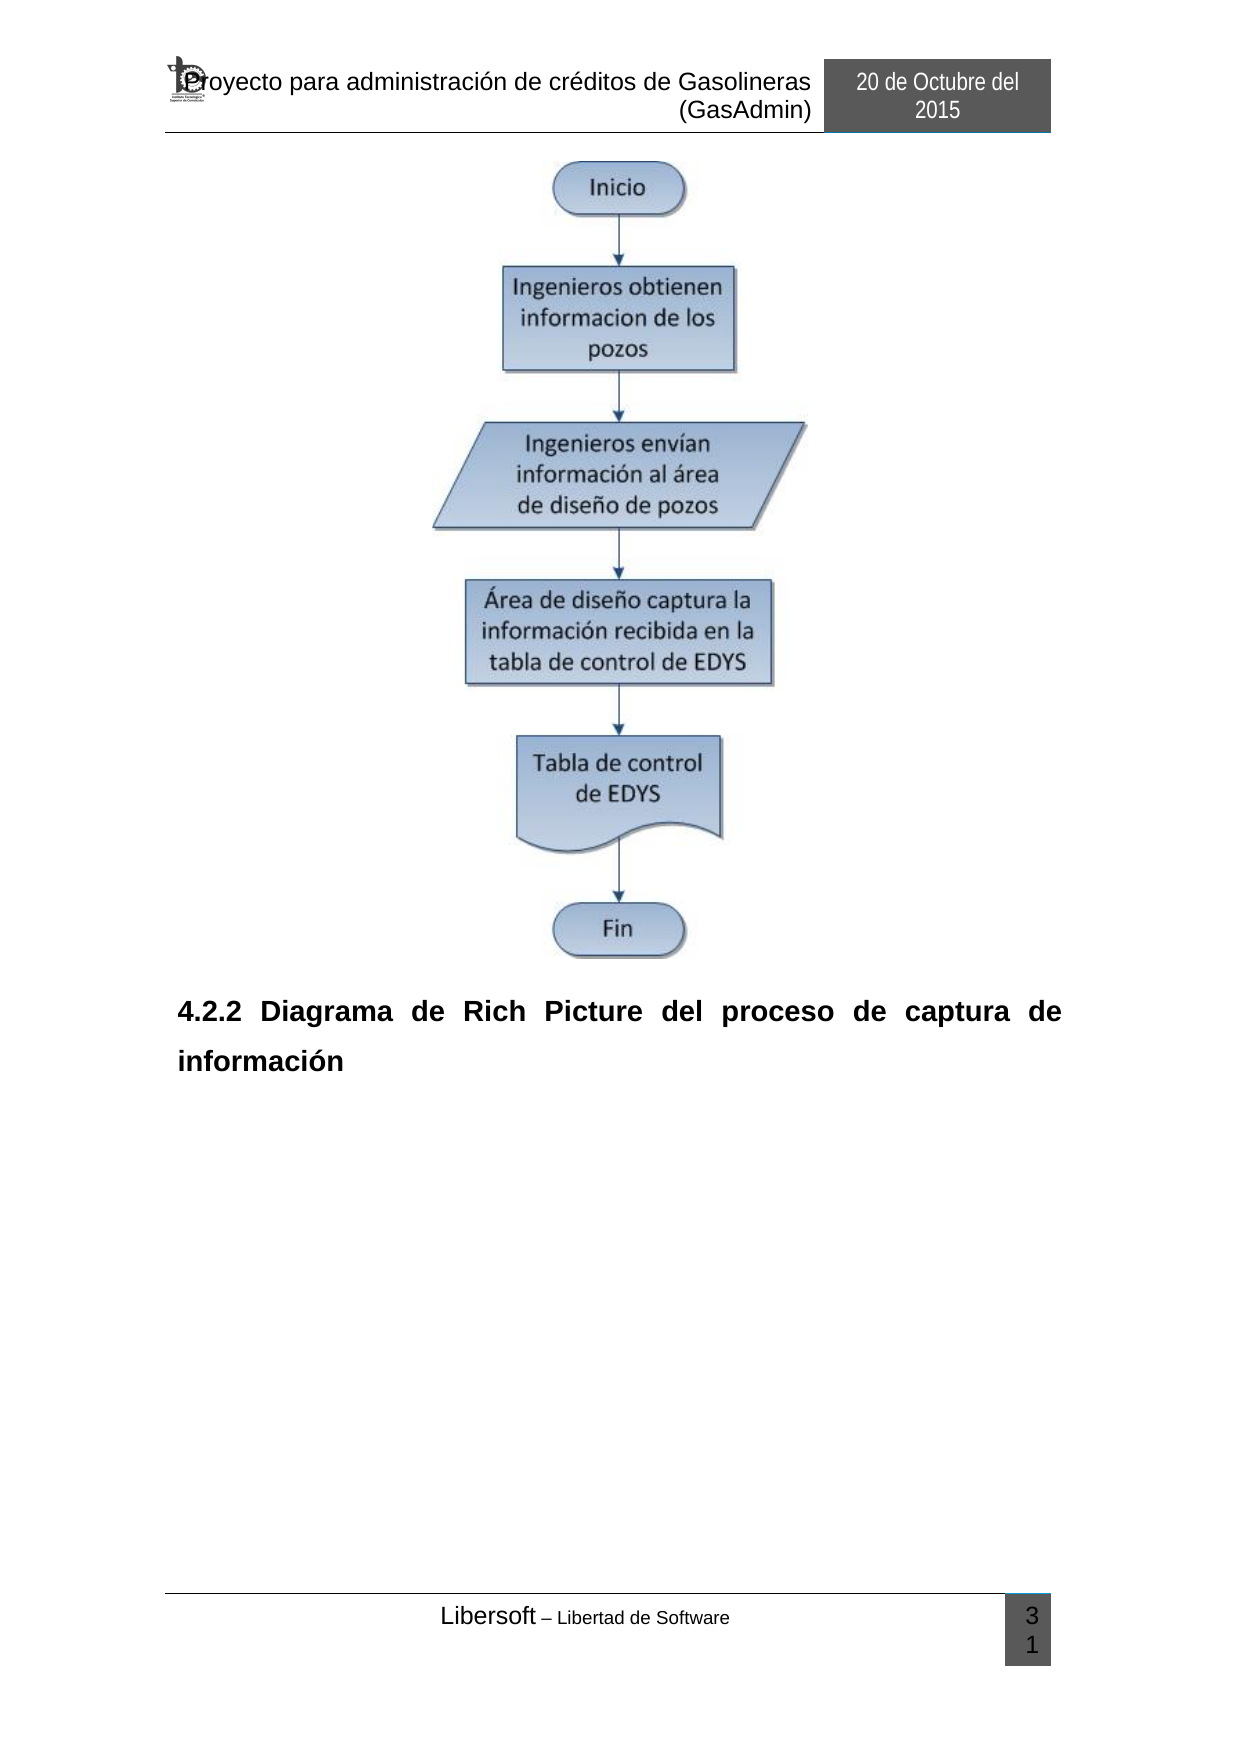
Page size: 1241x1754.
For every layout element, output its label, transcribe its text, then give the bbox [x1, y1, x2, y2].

picture [167, 56, 206, 102]
subtitle 4.2.2 Diagrama de Rich Picture del proceso de captura de información [177, 994, 1063, 1078]
picture [432, 161, 808, 959]
